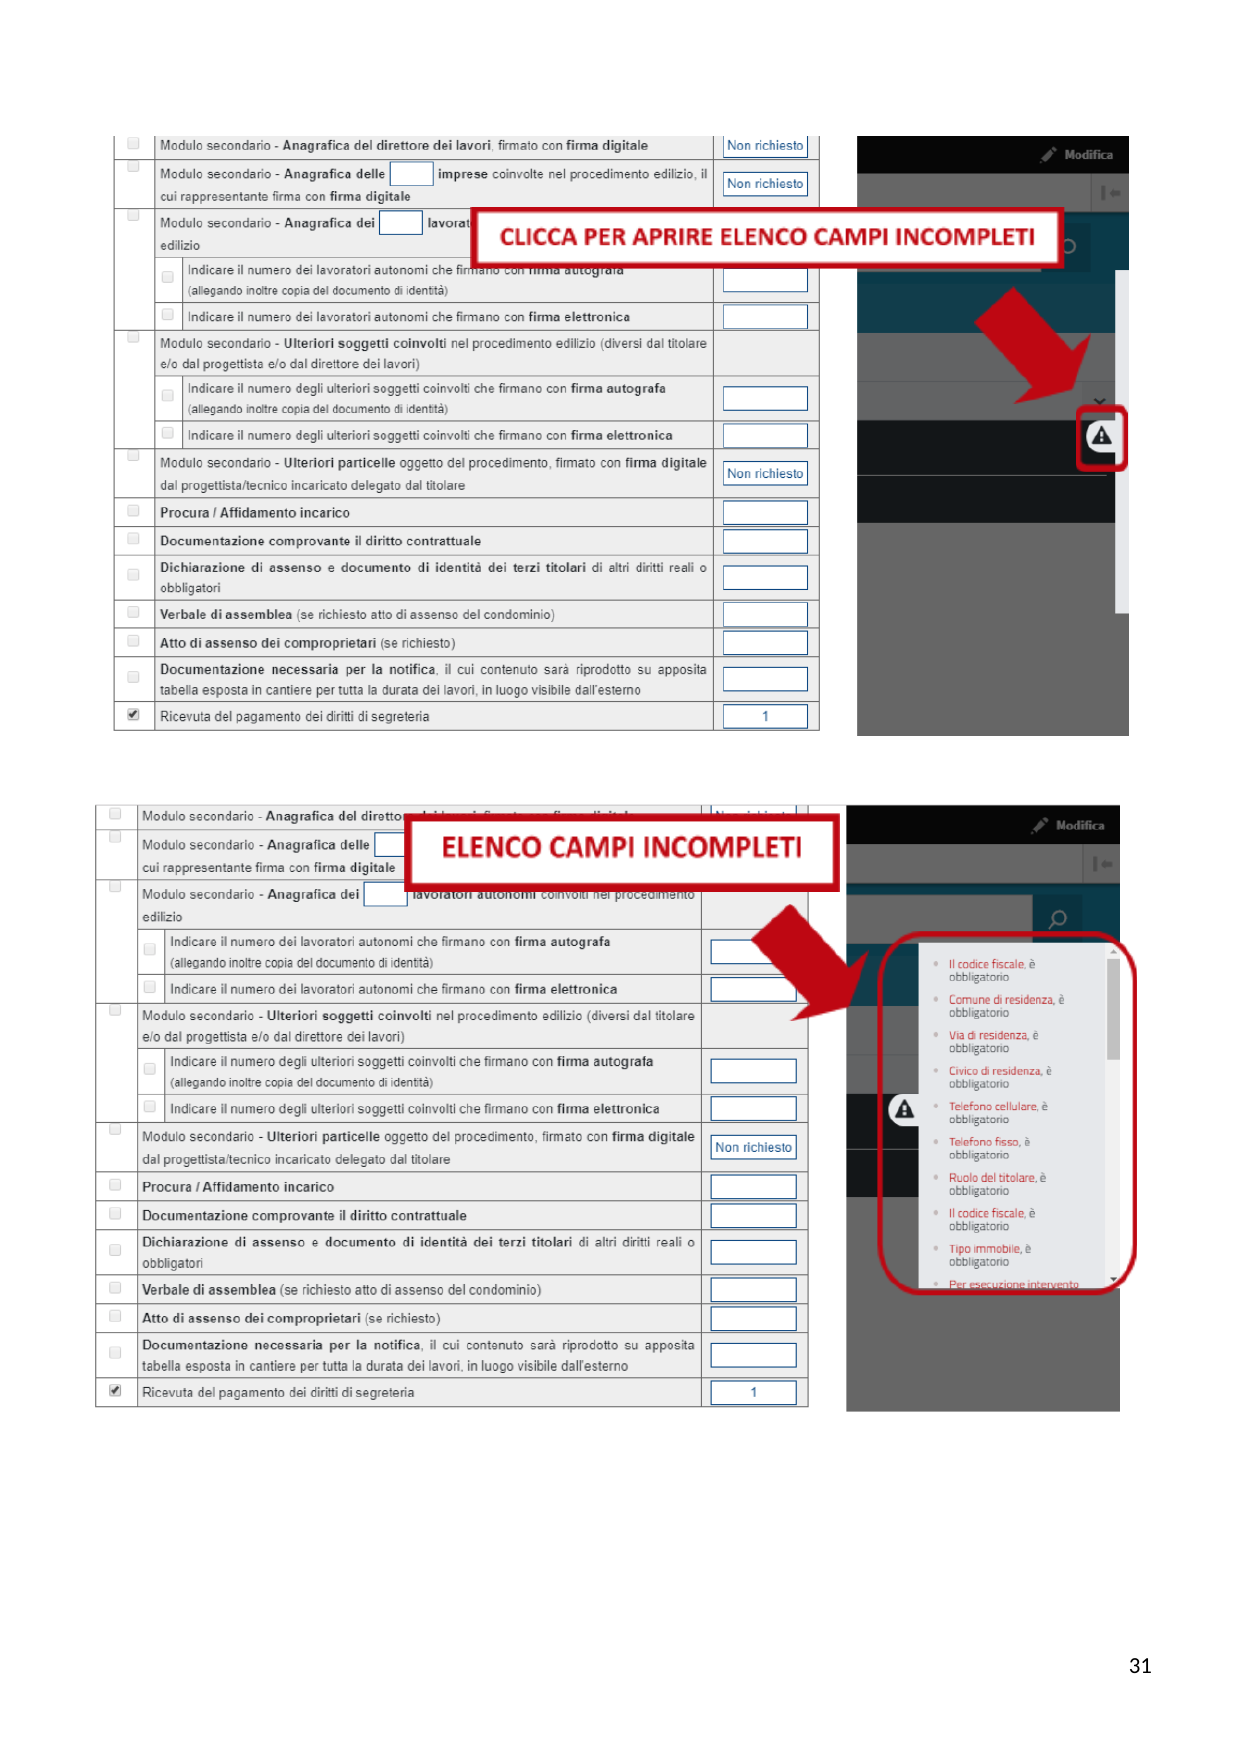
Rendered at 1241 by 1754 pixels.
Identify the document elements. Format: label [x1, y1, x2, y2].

picture [88, 792, 1152, 1422]
picture [104, 126, 1137, 746]
